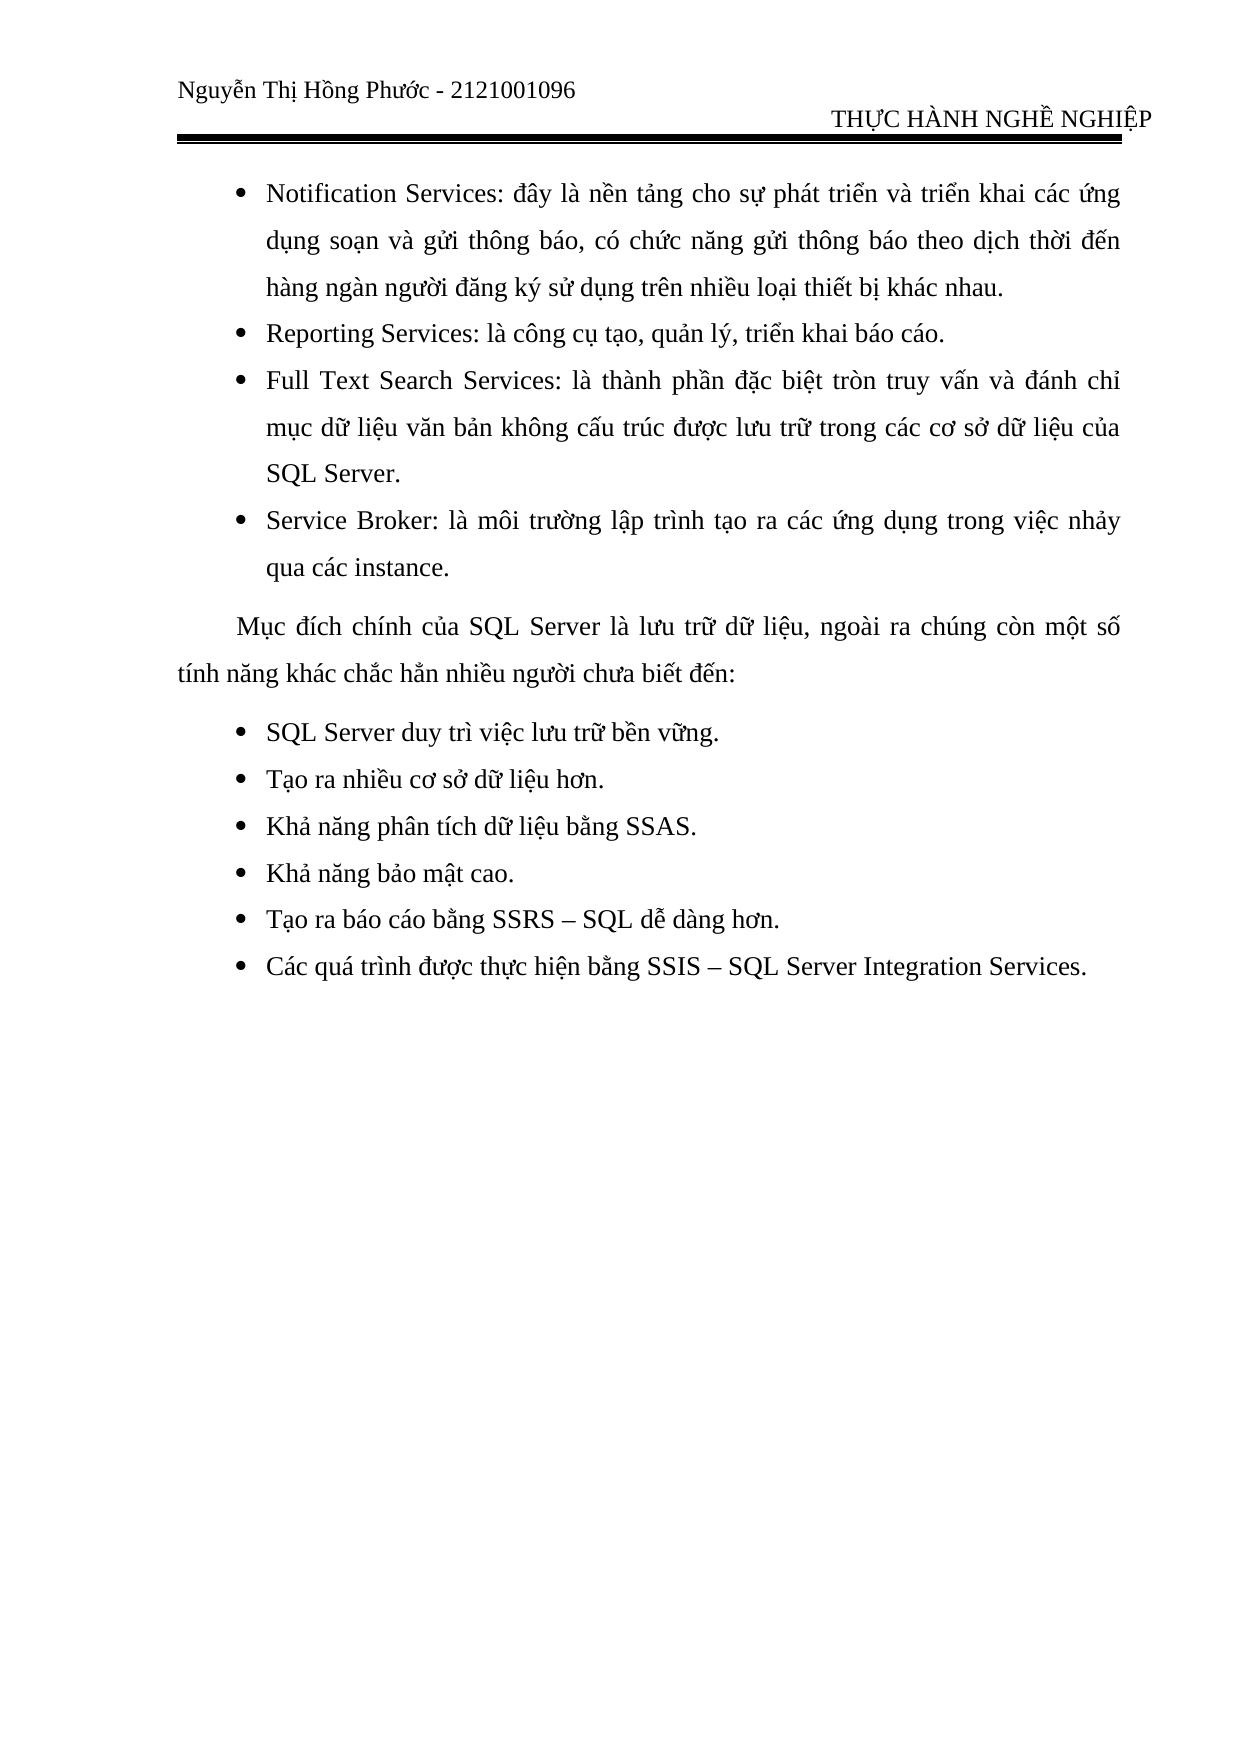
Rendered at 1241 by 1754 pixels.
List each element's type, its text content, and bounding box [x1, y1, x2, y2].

list Khả năng phân tích dữ liệu bằng SSAS. [236, 810, 1122, 841]
list Tạo ra nhiều cơ sở dữ liệu hơn. [236, 763, 1122, 794]
list Các quá trình được thực hiện bằng SSIS – SQL Server Integration Services. [236, 950, 1122, 982]
list Khả năng bảo mật cao. [236, 857, 1122, 888]
list Reporting Services: là công cụ tạo, quản lý, triển khai báo cáo. [236, 317, 1122, 348]
list Service Broker: là môi trường lập trình tạo ra các ứng dụng trong việc nhảy qua các instance. [236, 504, 1122, 582]
list Tạo ra báo cáo bằng SSRS – SQL dễ dàng hơn. [236, 903, 1122, 935]
list SQL Server duy trì việc lưu trữ bền vững. [236, 716, 1122, 747]
text Mục đích chính của SQL Server là lưu trữ dữ liệu, ngoài ra chúng còn một số tính năng khác chắc hẳn nhiều người chưa biết đến: [177, 610, 1122, 688]
list Notification Services: đây là nền tảng cho sự phát triển và triển khai các ứng dụng soạn và gửi thông báo, có chức năng gửi thông báo theo dịch thời đến hàng ngàn người đăng ký sử dụng trên nhiều loại thiết bị khác nhau. [236, 177, 1122, 302]
list Full Text Search Services: là thành phần đặc biệt tròn truy vấn và đánh chỉ mục dữ liệu văn bản không cấu trúc được lưu trữ trong các cơ sở dữ liệu của SQL Server. [236, 364, 1122, 489]
